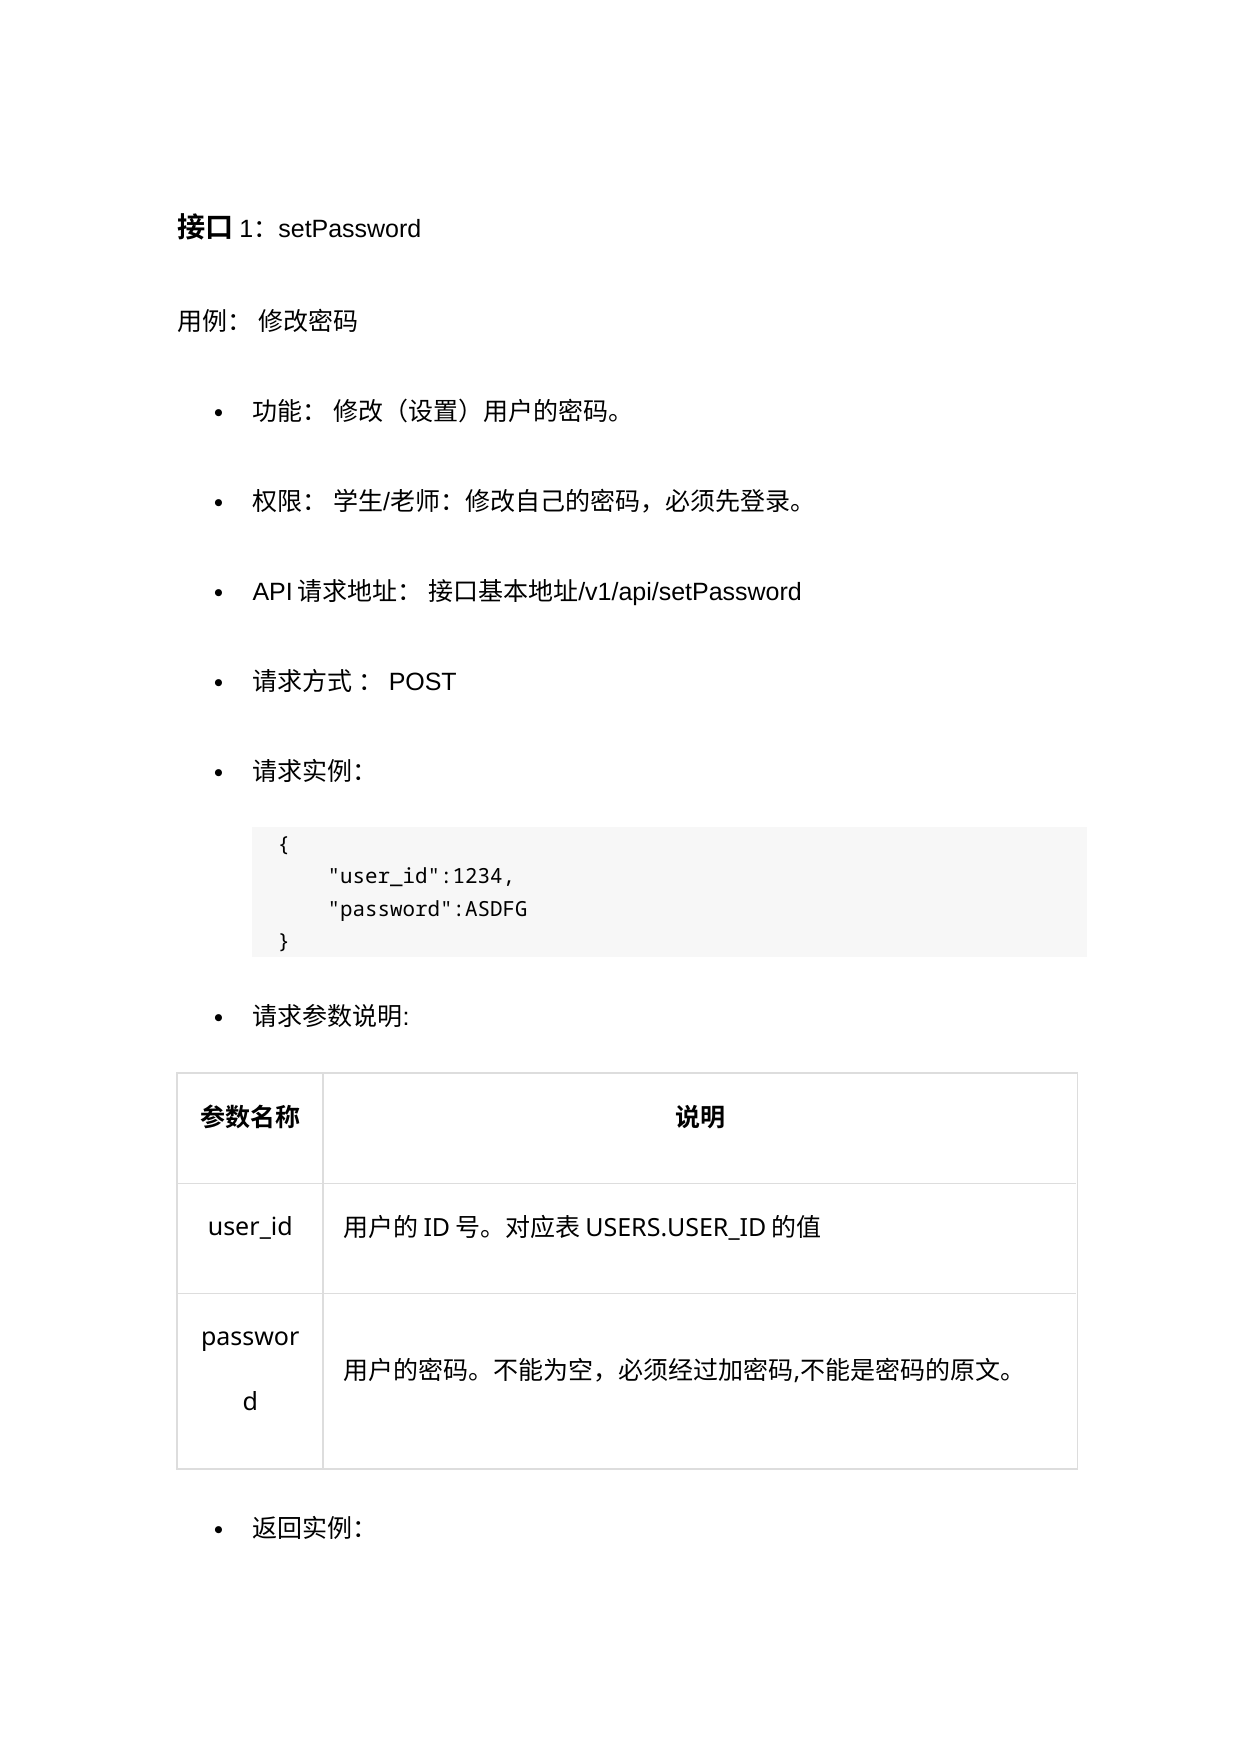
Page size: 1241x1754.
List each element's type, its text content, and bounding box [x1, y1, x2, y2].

list 请求实例： [215, 737, 1087, 802]
table_cell user_id [178, 1184, 322, 1293]
table_header 参数名称 [178, 1074, 322, 1182]
text "user_id":1234, [252, 859, 1087, 892]
text } [252, 924, 1087, 957]
list 请求方式 ： POST [215, 647, 1087, 712]
table_cell 用户的ID号。对应表USERS.USER_ID的值 [324, 1183, 1077, 1293]
list 返回实例： [215, 1494, 1087, 1559]
table_header 说明 [324, 1074, 1077, 1182]
text 用例： 修改密码 [177, 287, 1087, 352]
table_cell 用户的密码。不能为空，必须经过加密码,不能是密码的原文。 [324, 1293, 1077, 1468]
list 请求参数说明: [215, 982, 1087, 1047]
text "password":ASDFG [252, 892, 1087, 924]
table_cell password [178, 1294, 322, 1468]
list 功能： 修改（设置）用户的密码。 [215, 377, 1087, 442]
text { [252, 827, 1087, 859]
text 接口1：setPassword [177, 193, 1087, 258]
list 权限： 学生/老师：修改自己的密码，必须先登录。 [215, 467, 1087, 532]
list API请求地址： 接口基本地址/v1/api/setPassword [215, 557, 1087, 622]
